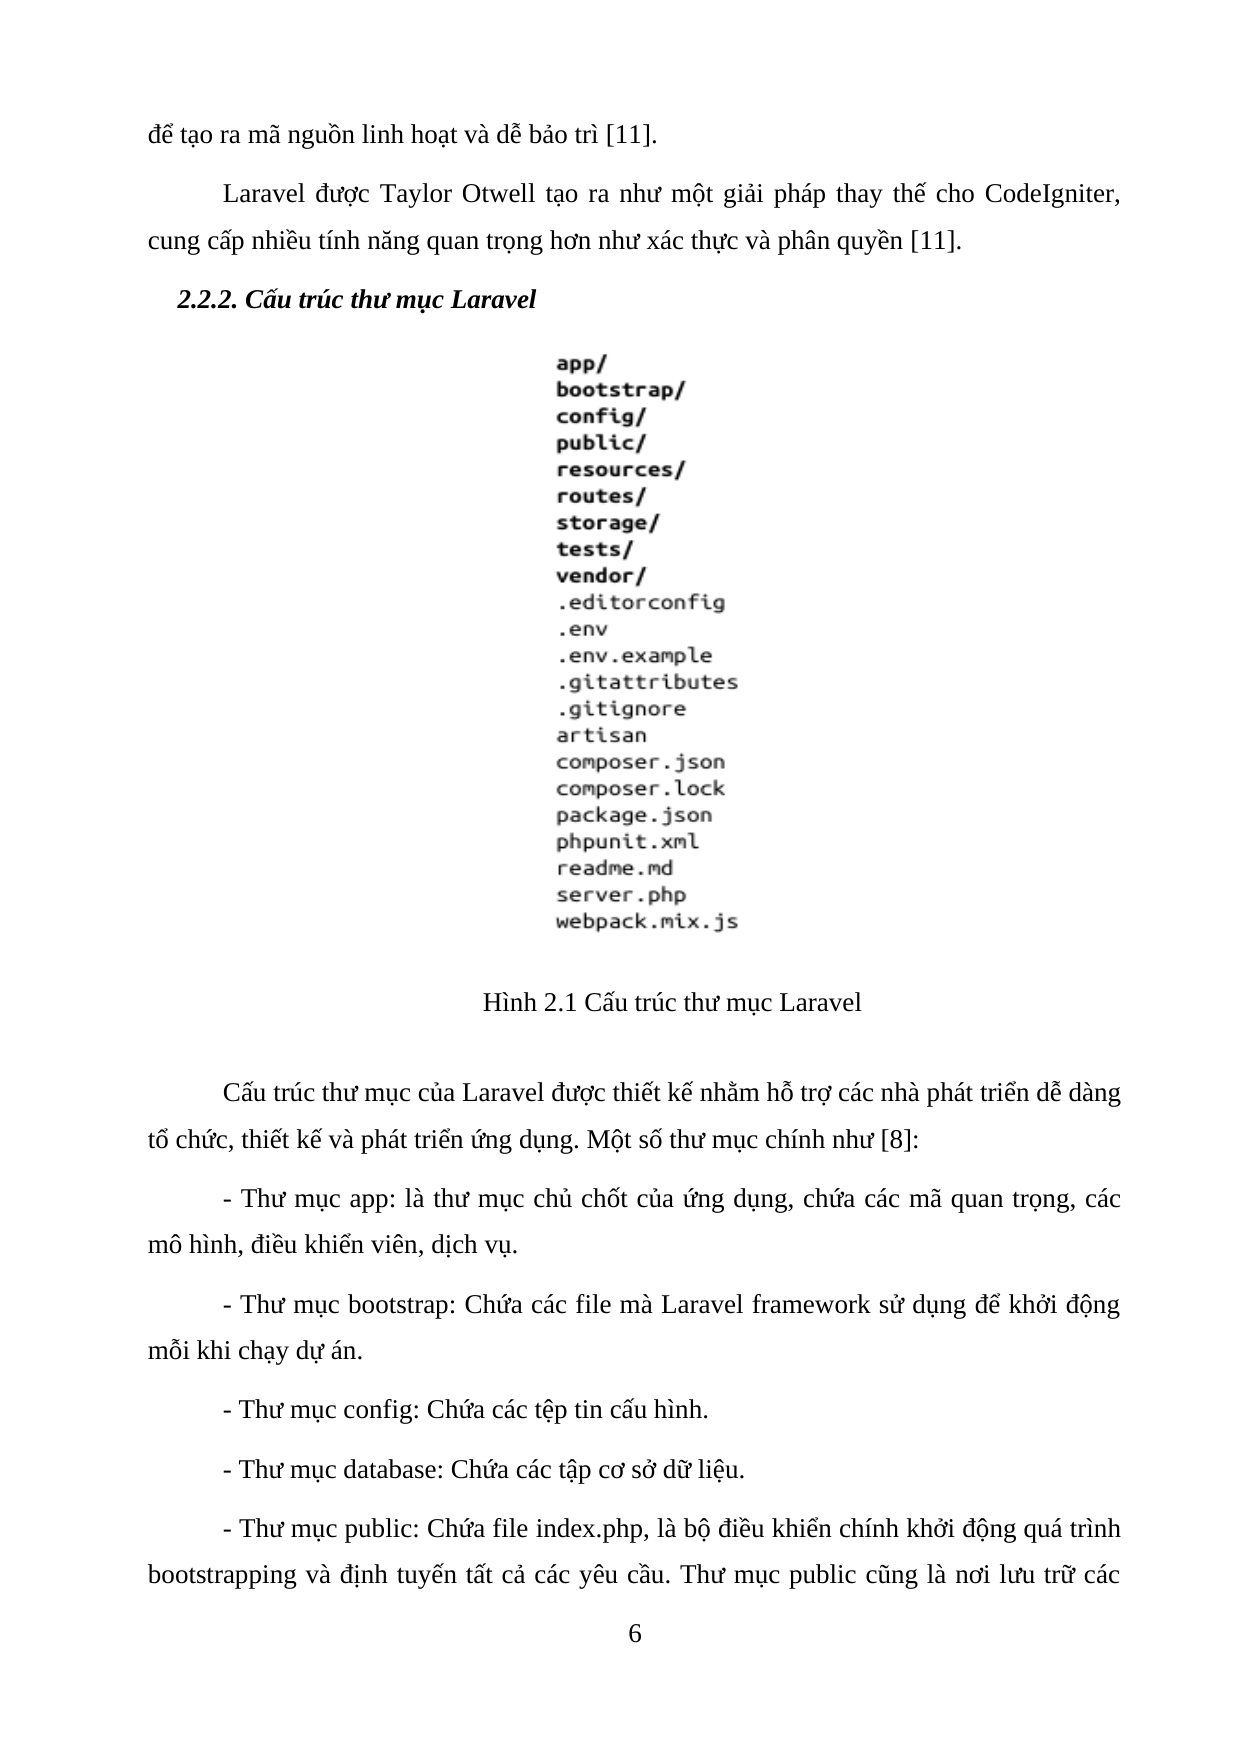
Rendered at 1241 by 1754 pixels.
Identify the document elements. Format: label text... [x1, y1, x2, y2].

text Laravel được Taylor Otwell tạo ra như một giải pháp thay thế cho CodeIgniter, cung cấp nhiều tính năng quan trọng hơn như xác thực và phân quyền [11]. [148, 177, 1122, 255]
text - Thư mục app: là thư mục chủ chốt của ứng dụng, chứa các mã quan trọng, các mô hình, điều khiển viên, dịch vụ. [148, 1182, 1122, 1260]
picture [515, 342, 830, 958]
text - Thư mục bootstrap: Chứa các file mà Laravel framework sử dụng để khởi động mỗi khi chạy dự án. [148, 1288, 1122, 1366]
text - Thư mục config: Chứa các tệp tin cấu hình. [148, 1394, 1122, 1425]
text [148, 118, 1122, 149]
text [148, 1512, 1122, 1590]
subtitle Cấu trúc thư mục Laravel [177, 283, 1122, 314]
text - Thư mục database: Chứa các tập cơ sở dữ liệu. [148, 1453, 1122, 1484]
text Hình 2.1 Cấu trúc thư mục Laravel [148, 986, 1122, 1017]
text Cấu trúc thư mục của Laravel được thiết kế nhằm hỗ trợ các nhà phát triển dễ dàng tổ chức, thiết kế và phát triển ứng dụng. Một số thư mục chính như [8]: [148, 1076, 1122, 1154]
